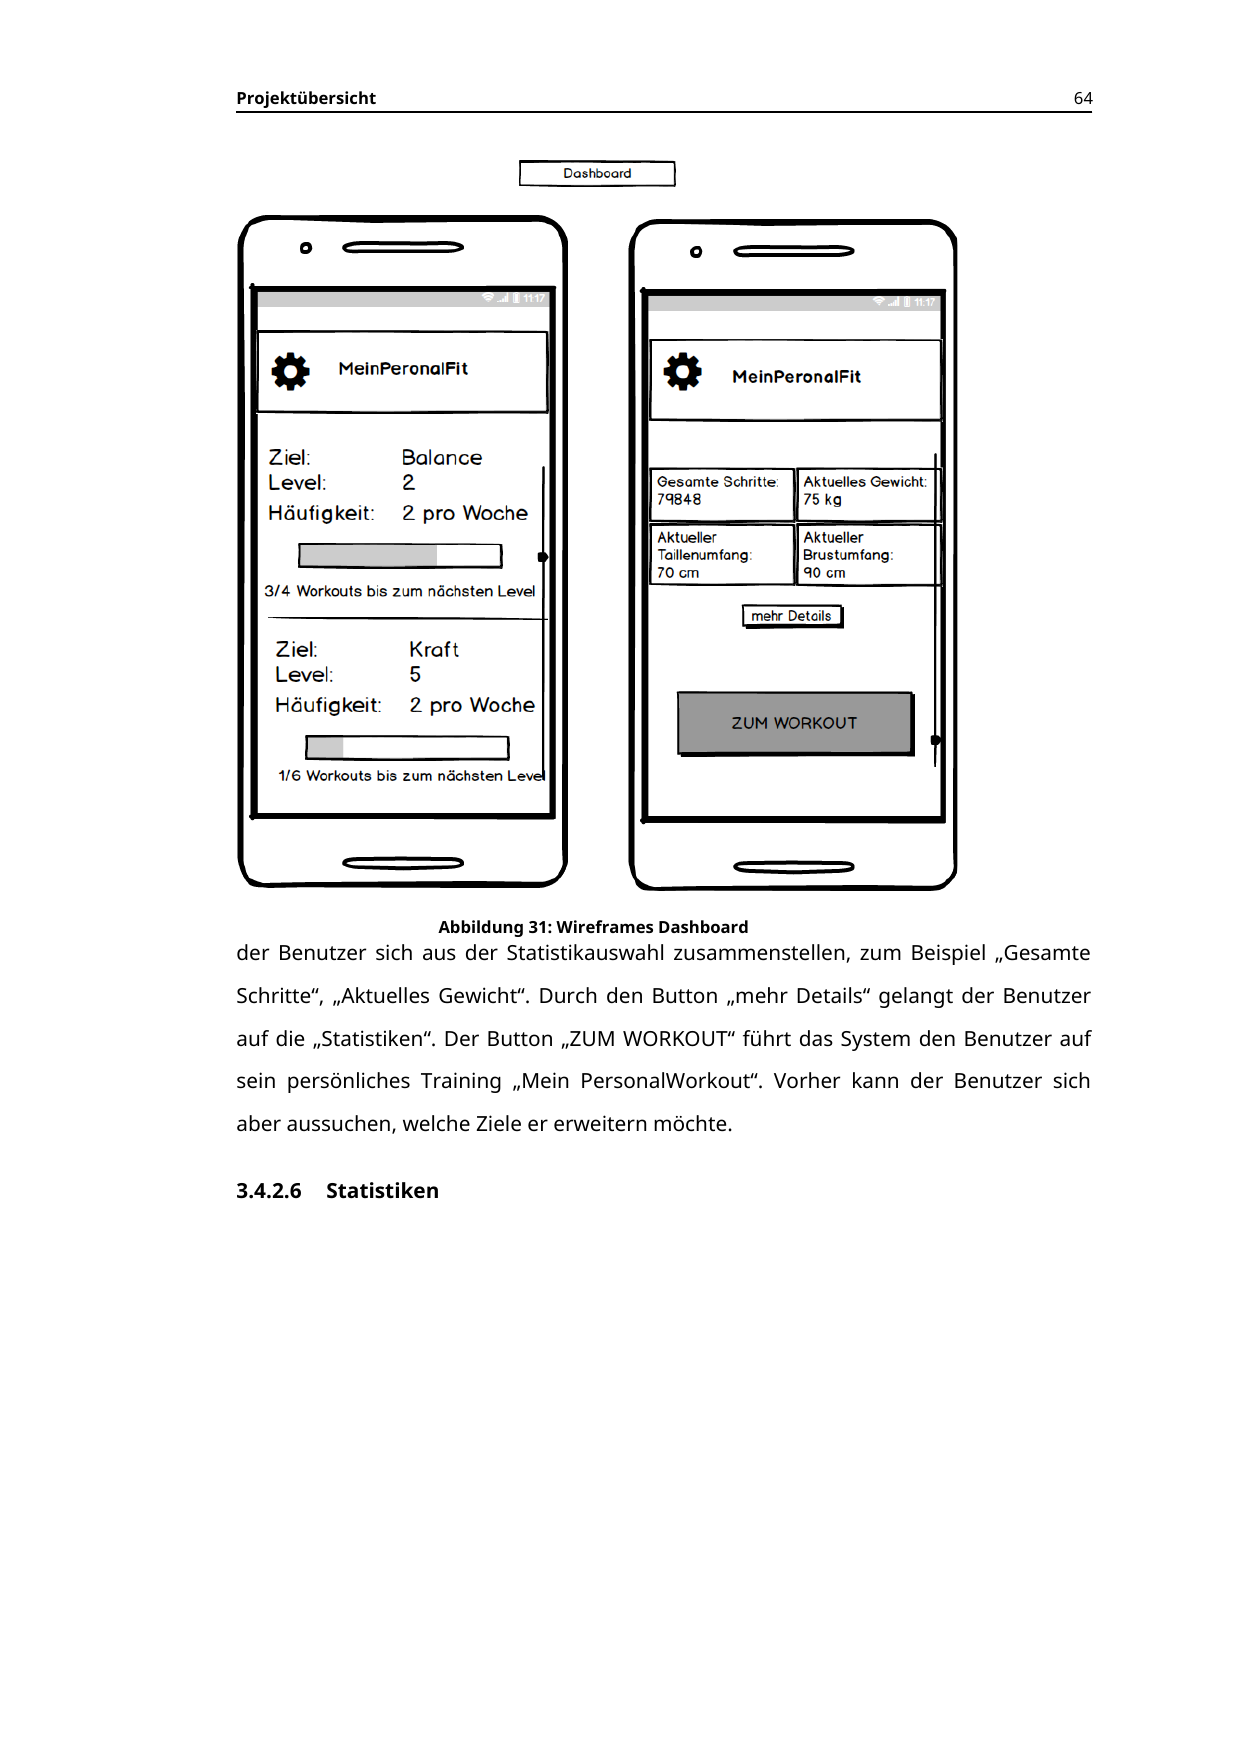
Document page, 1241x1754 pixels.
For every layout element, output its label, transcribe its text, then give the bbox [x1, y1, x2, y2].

picture [236, 160, 958, 891]
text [236, 160, 1092, 1137]
subtitle Statistiken [236, 1176, 1092, 1205]
